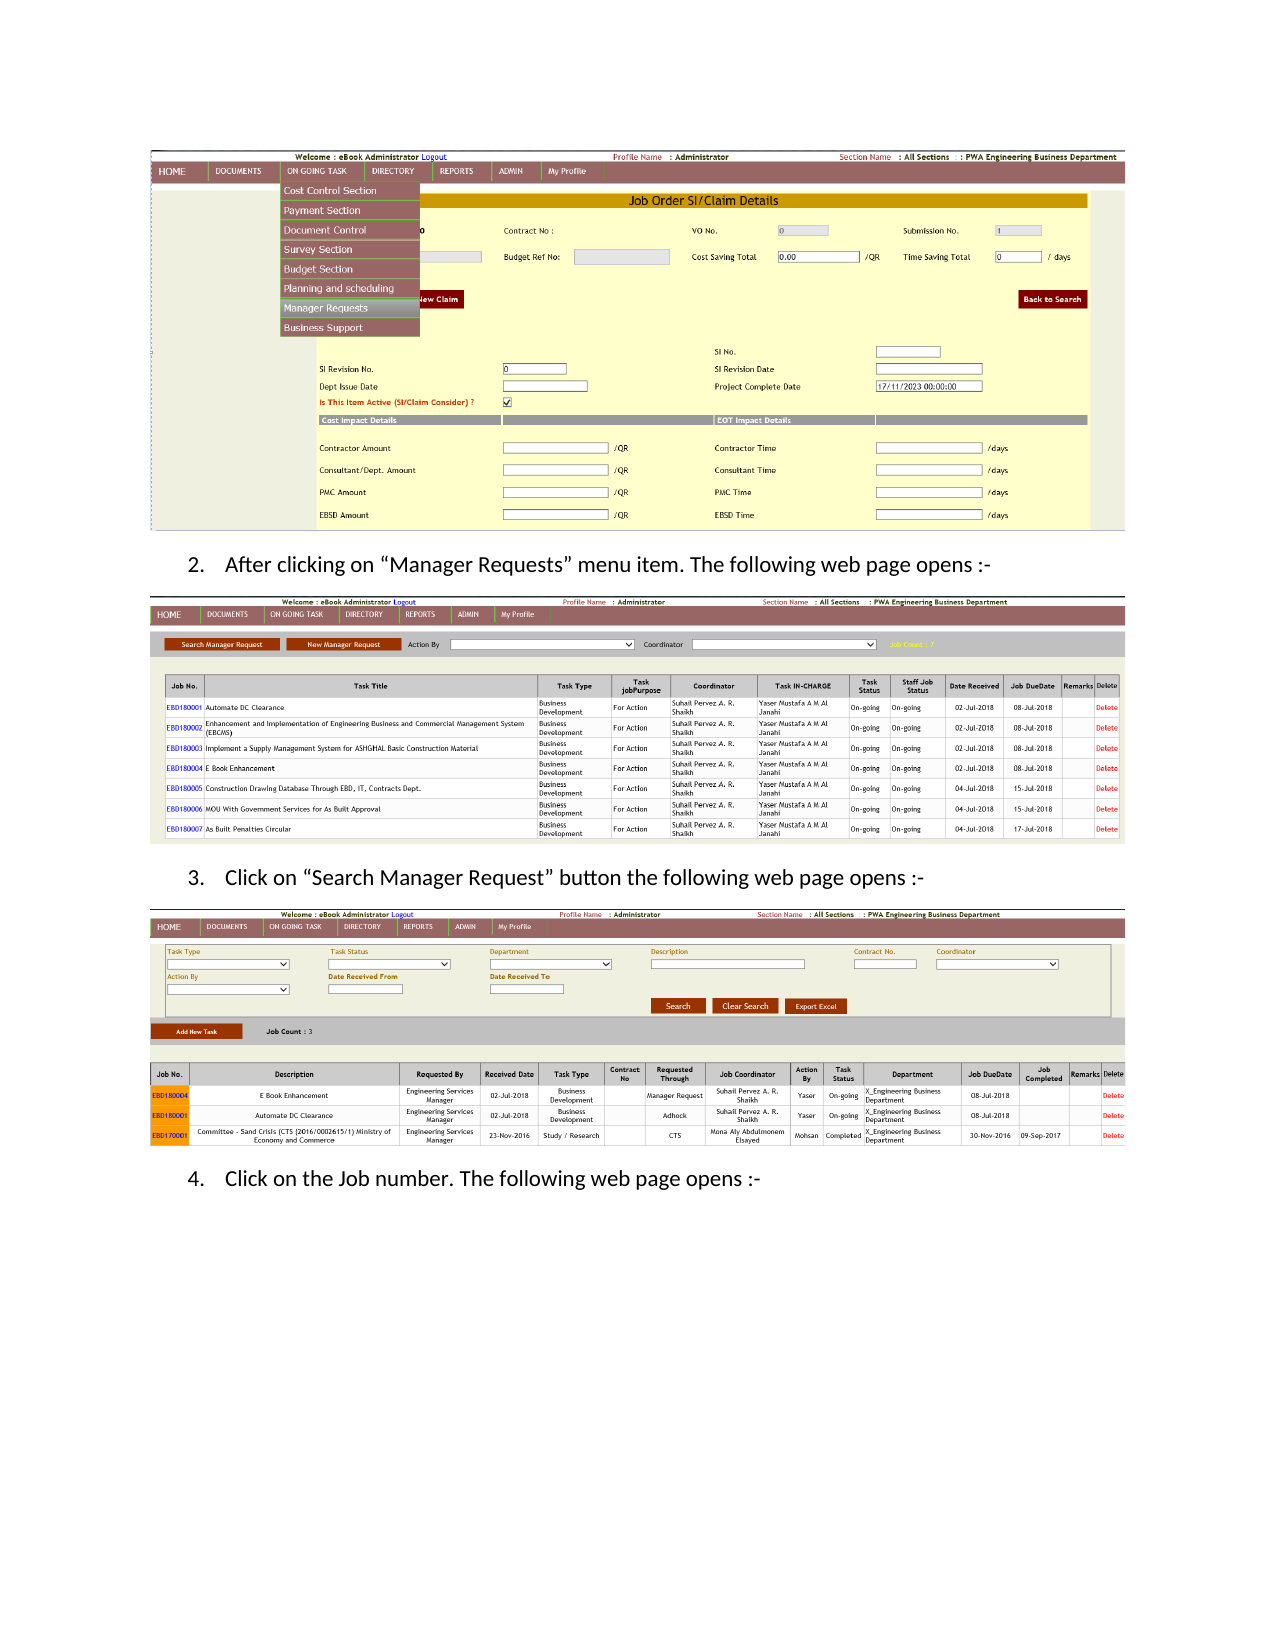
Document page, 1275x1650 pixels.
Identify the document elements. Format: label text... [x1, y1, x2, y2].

picture [150, 150, 1125, 531]
list After clicking on “Manager Requests” menu item. The following web page opens :- [187, 550, 1125, 578]
list Click on the Job number. The following web page opens :- [187, 1164, 1125, 1192]
list Click on “Search Manager Request” button the following web page opens :- [187, 863, 1125, 891]
picture [150, 909, 1125, 1146]
picture [150, 596, 1125, 844]
